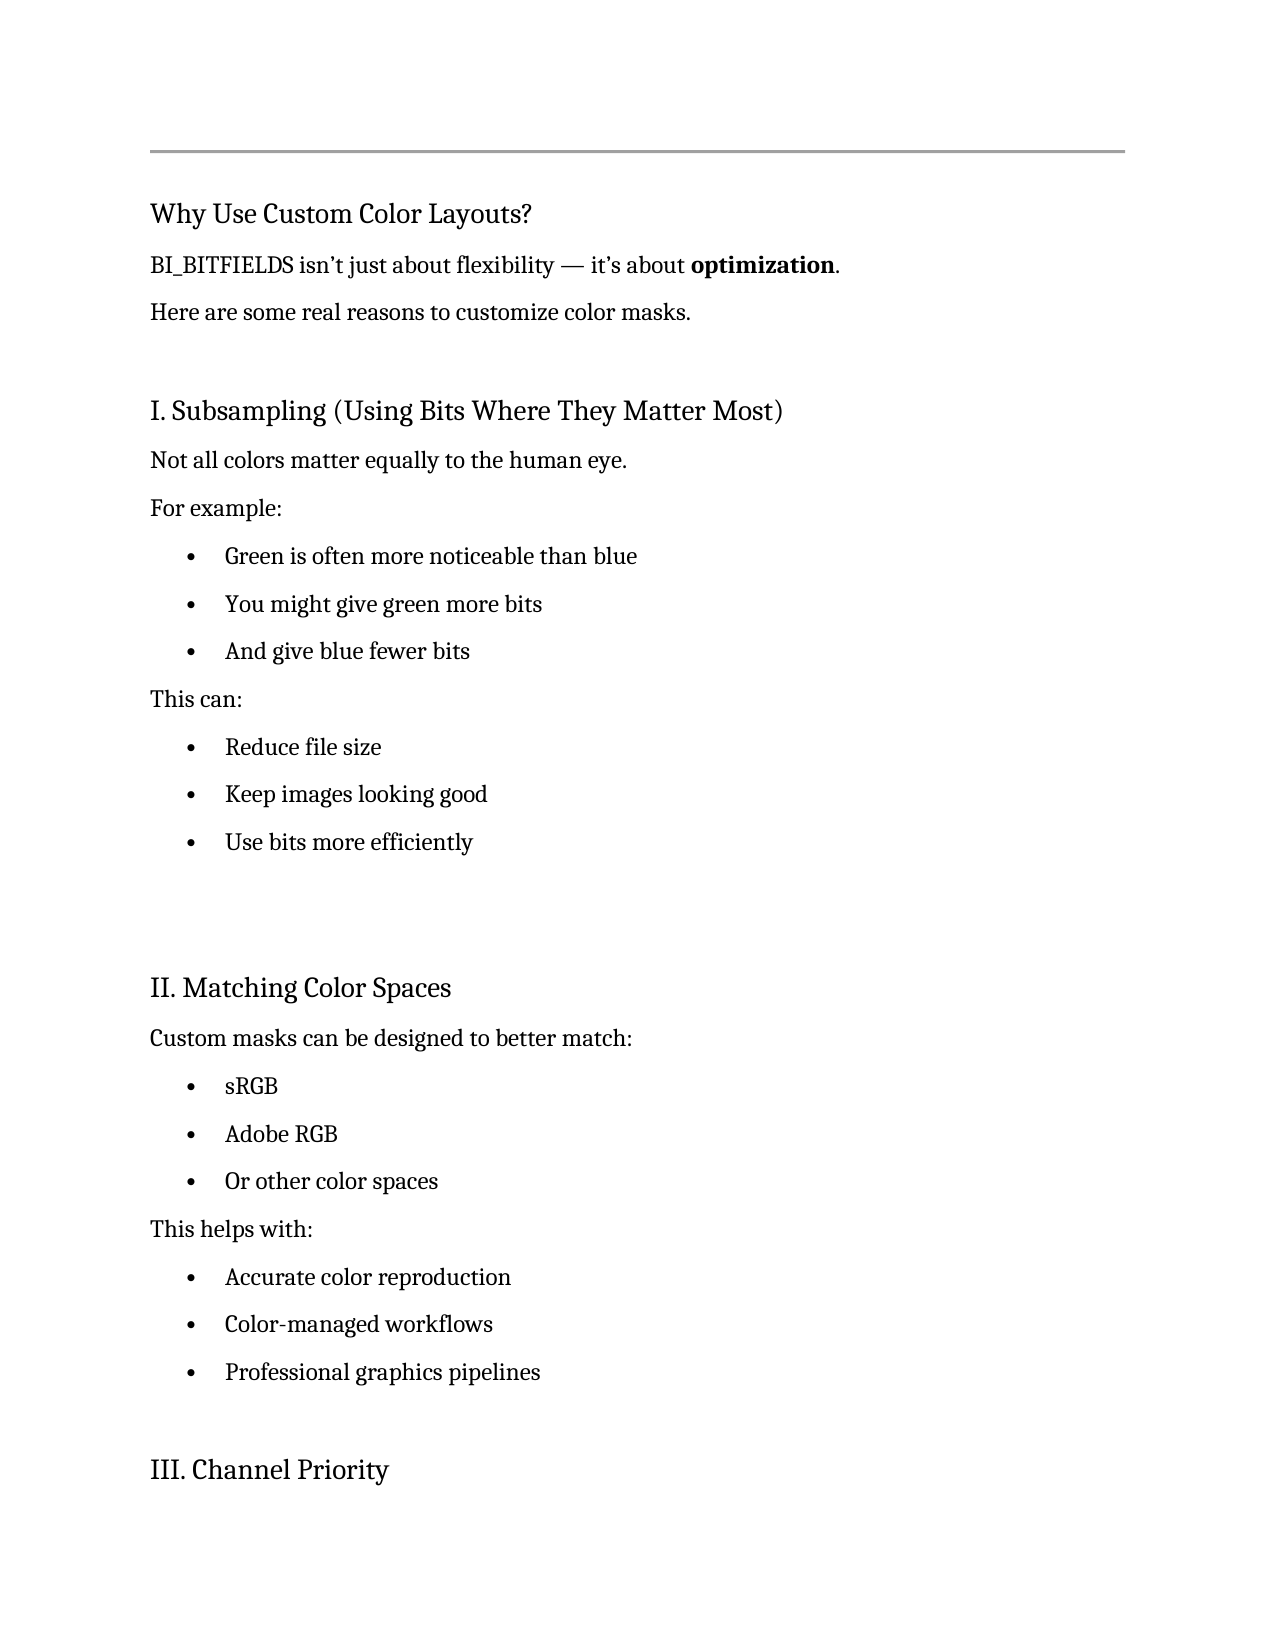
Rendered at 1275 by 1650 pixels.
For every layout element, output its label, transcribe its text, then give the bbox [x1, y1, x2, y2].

list And give blue fewer bits [187, 637, 1125, 666]
list Adobe RGB [187, 1119, 1125, 1148]
text Custom masks can be designed to better match: [150, 1024, 1125, 1053]
list Keep images looking good [187, 780, 1125, 809]
text I. Subsampling (Using Bits Where They Matter Most) [150, 394, 1125, 427]
text This helps with: [150, 1215, 1125, 1244]
text BI_BITFIELDS isn’t just about flexibility — it’s about optimization. [150, 251, 1125, 279]
text Not all colors matter equally to the human eye. [150, 446, 1125, 475]
list sRGB [187, 1072, 1125, 1101]
list Or other color spaces [187, 1167, 1125, 1196]
list Professional graphics pipelines [187, 1358, 1125, 1387]
text This can: [150, 685, 1125, 714]
list Green is often more noticeable than blue [187, 542, 1125, 571]
text III. Channel Priority [150, 1453, 1125, 1487]
list Use bits more efficiently [187, 828, 1125, 857]
text Here are some real reasons to customize color masks. [150, 298, 1125, 327]
list Accurate color reproduction [187, 1263, 1125, 1291]
list Color-managed workflows [187, 1310, 1125, 1339]
list Reduce file size [187, 733, 1125, 761]
text Why Use Custom Color Layouts? [150, 198, 1125, 231]
text II. Matching Color Spaces [150, 971, 1125, 1005]
list You might give green more bits [187, 589, 1125, 618]
text For example: [150, 494, 1125, 523]
